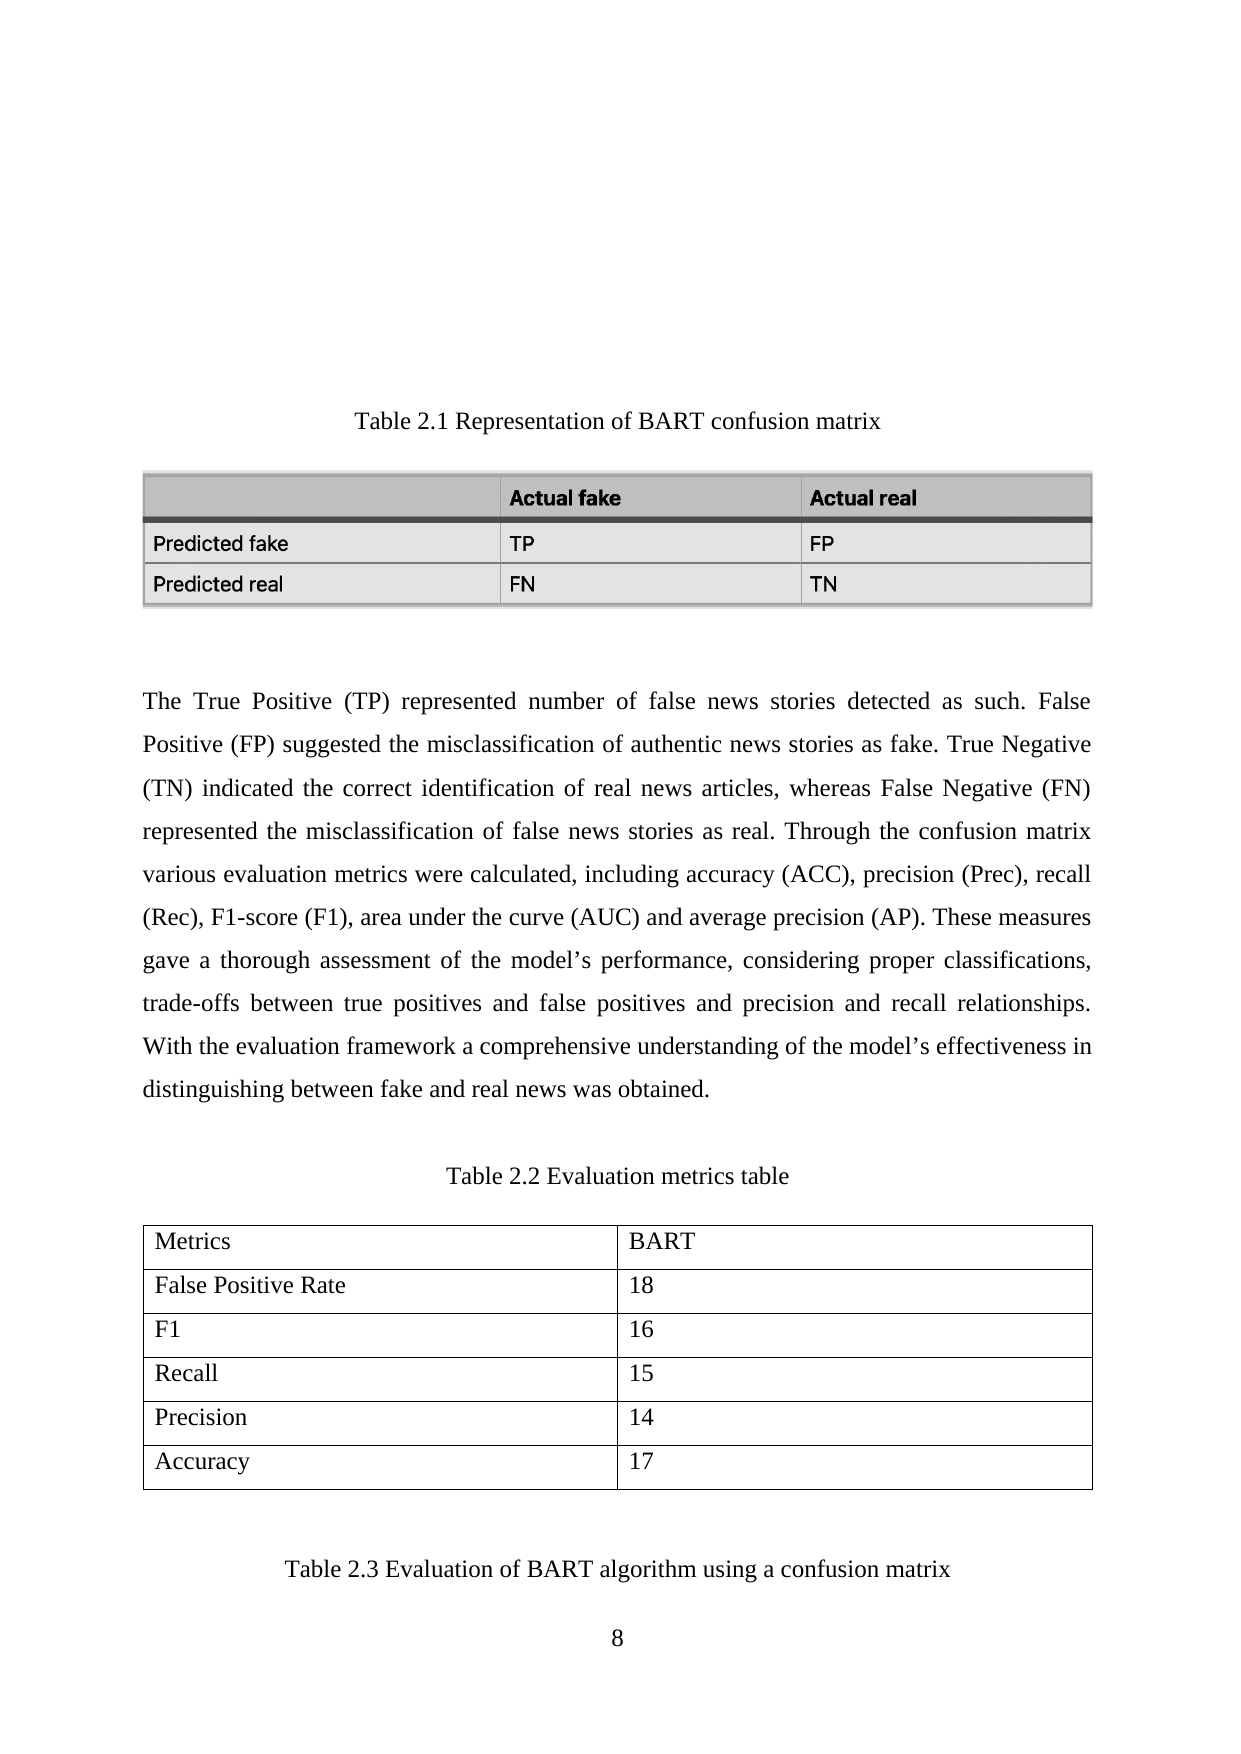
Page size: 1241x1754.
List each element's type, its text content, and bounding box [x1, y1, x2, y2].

table_cell 14 [618, 1402, 1092, 1445]
table_cell 16 [618, 1314, 1092, 1357]
table_cell Precision [144, 1402, 617, 1445]
picture [142, 470, 1093, 609]
text Table 2.1 Representation of BART confusion matrix [142, 406, 1092, 435]
text The True Positive (TP) represented number of false news stories detected as such. False Positive (FP) suggested the misclassification of authentic news stories as fake. True Negative (TN) indicated the correct identification of real news articles, whereas False Negative (FN) represented the misclassification of false news stories as real. Through the confusion matrix various evaluation metrics were calculated, including accuracy (ACC), precision (Prec), recall (Rec), F1-score (F1), area under the curve (AUC) and average precision (AP). These measures gave a thorough assessment of the model’s performance, considering proper classifications, trade-offs between true positives and false positives and precision and recall relationships. With the evaluation framework a comprehensive understanding of the model’s effectiveness in distinguishing between fake and real news was obtained. [142, 686, 1092, 1103]
table_header BART [618, 1226, 1092, 1269]
table_header Metrics [144, 1226, 617, 1269]
table_cell F1 [144, 1314, 617, 1357]
table_cell False Positive Rate [144, 1270, 617, 1313]
text Table 2.2 Evaluation metrics table [142, 1161, 1092, 1189]
text Table 2.3 Evaluation of BART algorithm using a confusion matrix [142, 1554, 1092, 1583]
table_cell 18 [618, 1270, 1092, 1313]
table_cell Accuracy [144, 1446, 617, 1489]
table_cell 17 [618, 1446, 1092, 1489]
table_cell 15 [618, 1358, 1092, 1401]
table_cell Recall [144, 1358, 617, 1401]
